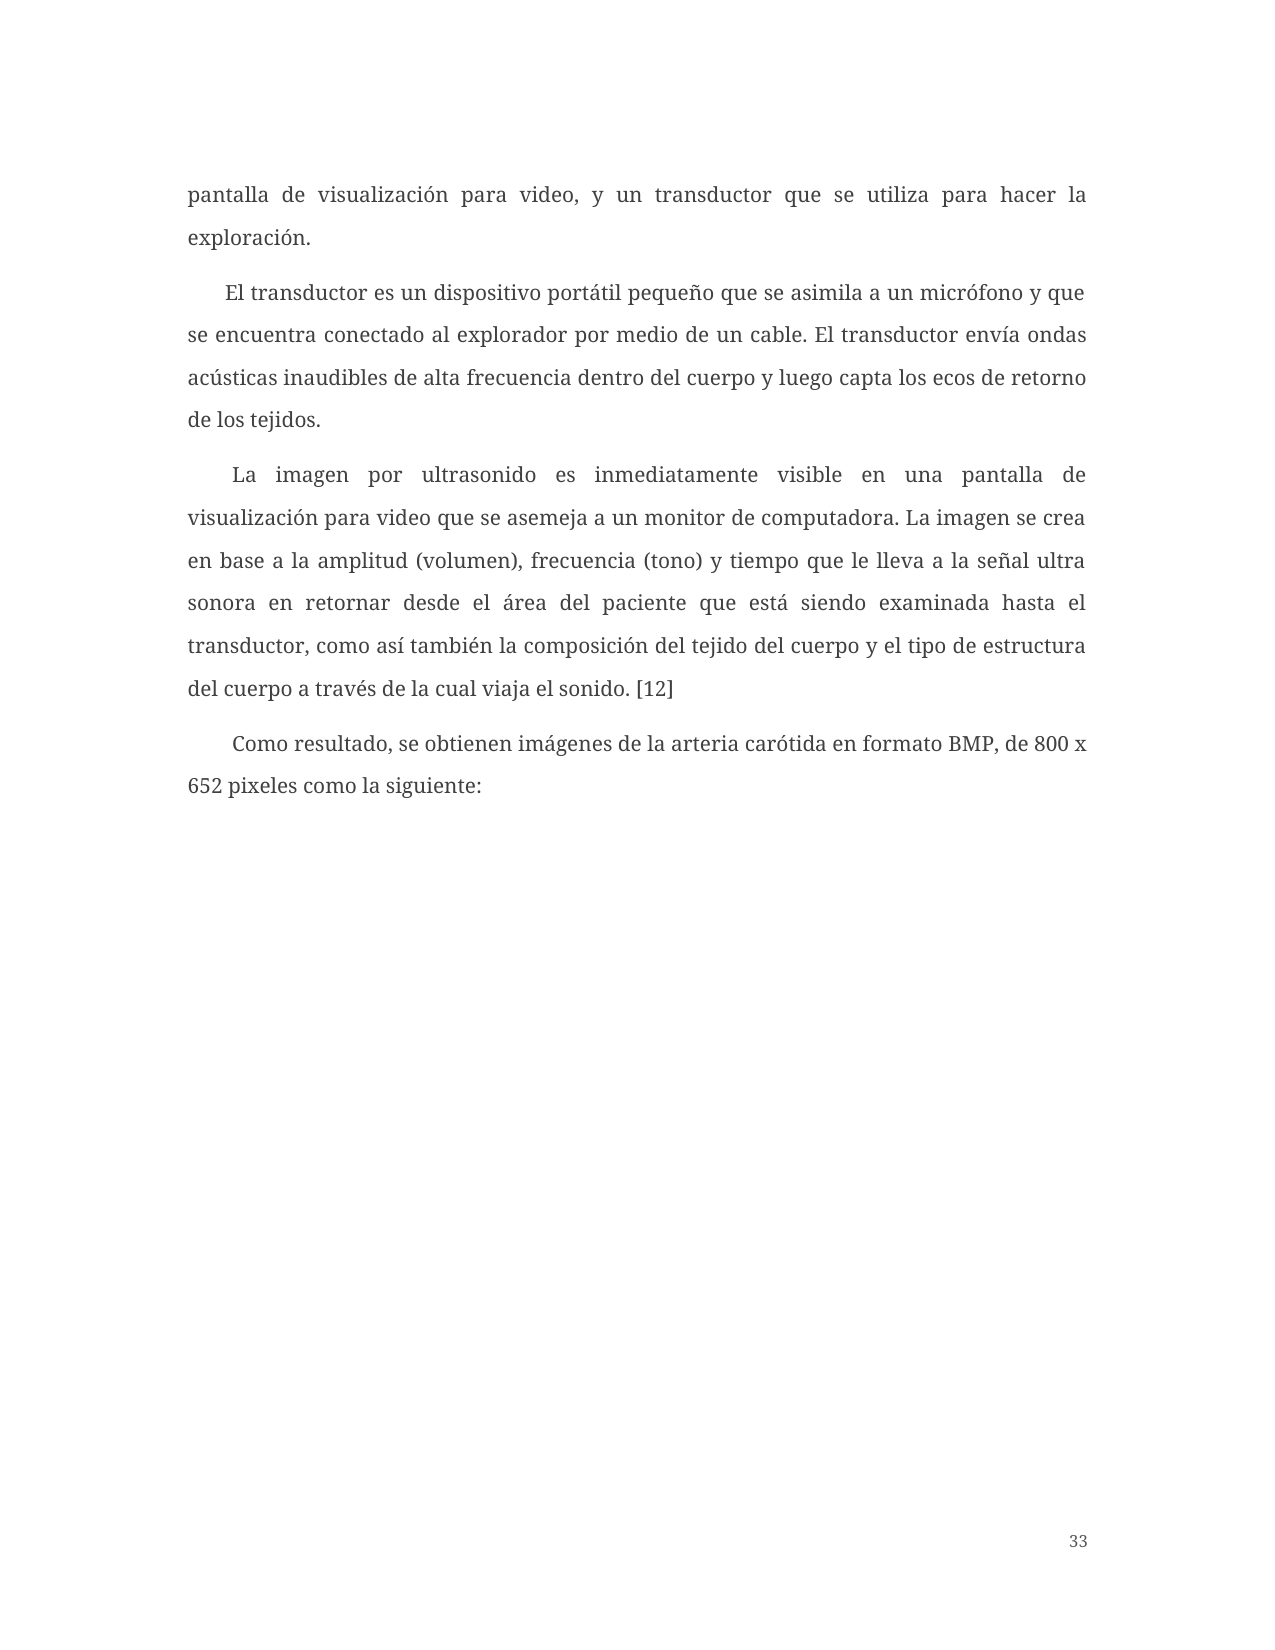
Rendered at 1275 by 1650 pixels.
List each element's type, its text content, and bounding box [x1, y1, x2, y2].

text El transductor es un dispositivo portátil pequeño que se asimila a un micrófono y que se encuentra conectado al explorador por medio de un cable. El transductor envía ondas acústicas inaudibles de alta frecuencia dentro del cuerpo y luego capta los ecos de retorno de los tejidos. [187, 278, 1087, 434]
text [187, 180, 1087, 251]
text Como resultado, se obtienen imágenes de la arteria carótida en formato BMP, de 800 x 652 pixeles como la siguiente: [187, 729, 1087, 800]
text La imagen por ultrasonido es inmediatamente visible en una pantalla de visualización para video que se asemeja a un monitor de computadora. La imagen se crea en base a la amplitud (volumen), frecuencia (tono) y tiempo que le lleva a la señal ultra sonora en retornar desde el área del paciente que está siendo examinada hasta el transductor, como así también la composición del tejido del cuerpo y el tipo de estructura del cuerpo a través de la cual viaja el sonido. [12] [187, 461, 1087, 702]
